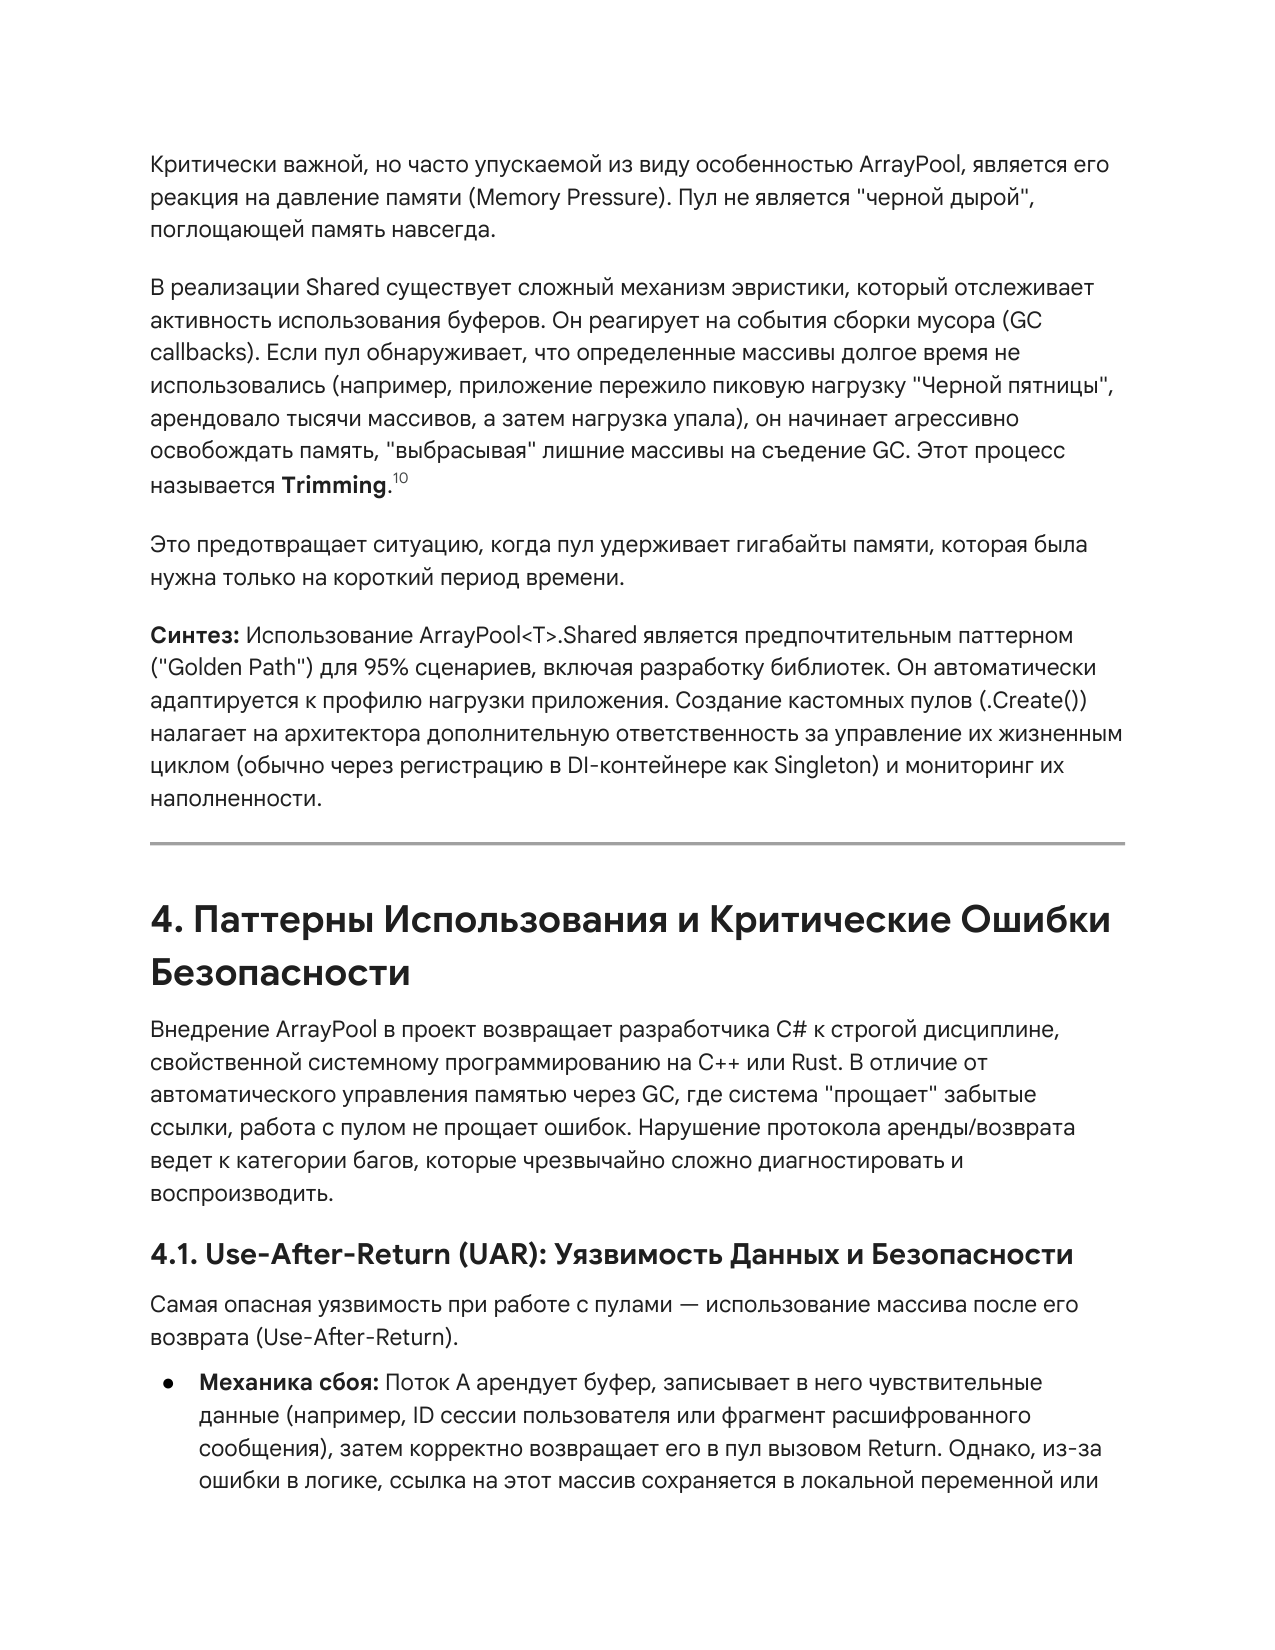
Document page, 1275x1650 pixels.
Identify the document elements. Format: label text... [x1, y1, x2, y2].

text Критически важной, но часто упускаемой из виду особенностью ArrayPool, является его реакция на давление памяти (Memory Pressure). Пул не является "черной дырой", поглощающей память навсегда. [150, 150, 1125, 244]
text Синтез: Использование ArrayPool<T>.Shared является предпочтительным паттерном ("Golden Path") для 95% сценариев, включая разработку библиотек. Он автоматически адаптируется к профилю нагрузки приложения. Создание кастомных пулов (.Create()) налагает на архитектора дополнительную ответственность за управление их жизненным циклом (обычно через регистрацию в DI-контейнере как Singleton) и мониторинг их наполненности. [150, 621, 1125, 813]
text Самая опасная уязвимость при работе с пулами — использование массива после его возврата (Use-After-Return). [150, 1291, 1125, 1352]
subtitle 4.1. Use-After-Return (UAR): Уязвимость Данных и Безопасности [150, 1237, 1125, 1273]
text Это предотвращает ситуацию, когда пул удерживает гигабайты памяти, которая была нужна только на короткий период времени. [150, 531, 1125, 592]
text В реализации Shared существует сложный механизм эвристики, который отслеживает активность использования буферов. Он реагирует на события сборки мусора (GC callbacks). Если пул обнаруживает, что определенные массивы долгое время не использовались (например, приложение пережило пиковую нагрузку "Черной пятницы", арендовало тысячи массивов, а затем нагрузка упала), он начинает агрессивно освобождать память, "выбрасывая" лишние массивы на съедение GC. Этот процесс называется Trimming.10 [150, 273, 1125, 501]
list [161, 1369, 1125, 1496]
subtitle 4. Паттерны Использования и Критические Ошибки Безопасности [150, 846, 1125, 996]
text Внедрение ArrayPool в проект возвращает разработчика C# к строгой дисциплине, свойственной системному программированию на C++ или Rust. В отличие от автоматического управления памятью через GC, где система "прощает" забытые ссылки, работа с пулом не прощает ошибок. Нарушение протокола аренды/возврата ведет к категории багов, которые чрезвычайно сложно диагностировать и воспроизводить. [150, 1015, 1125, 1208]
